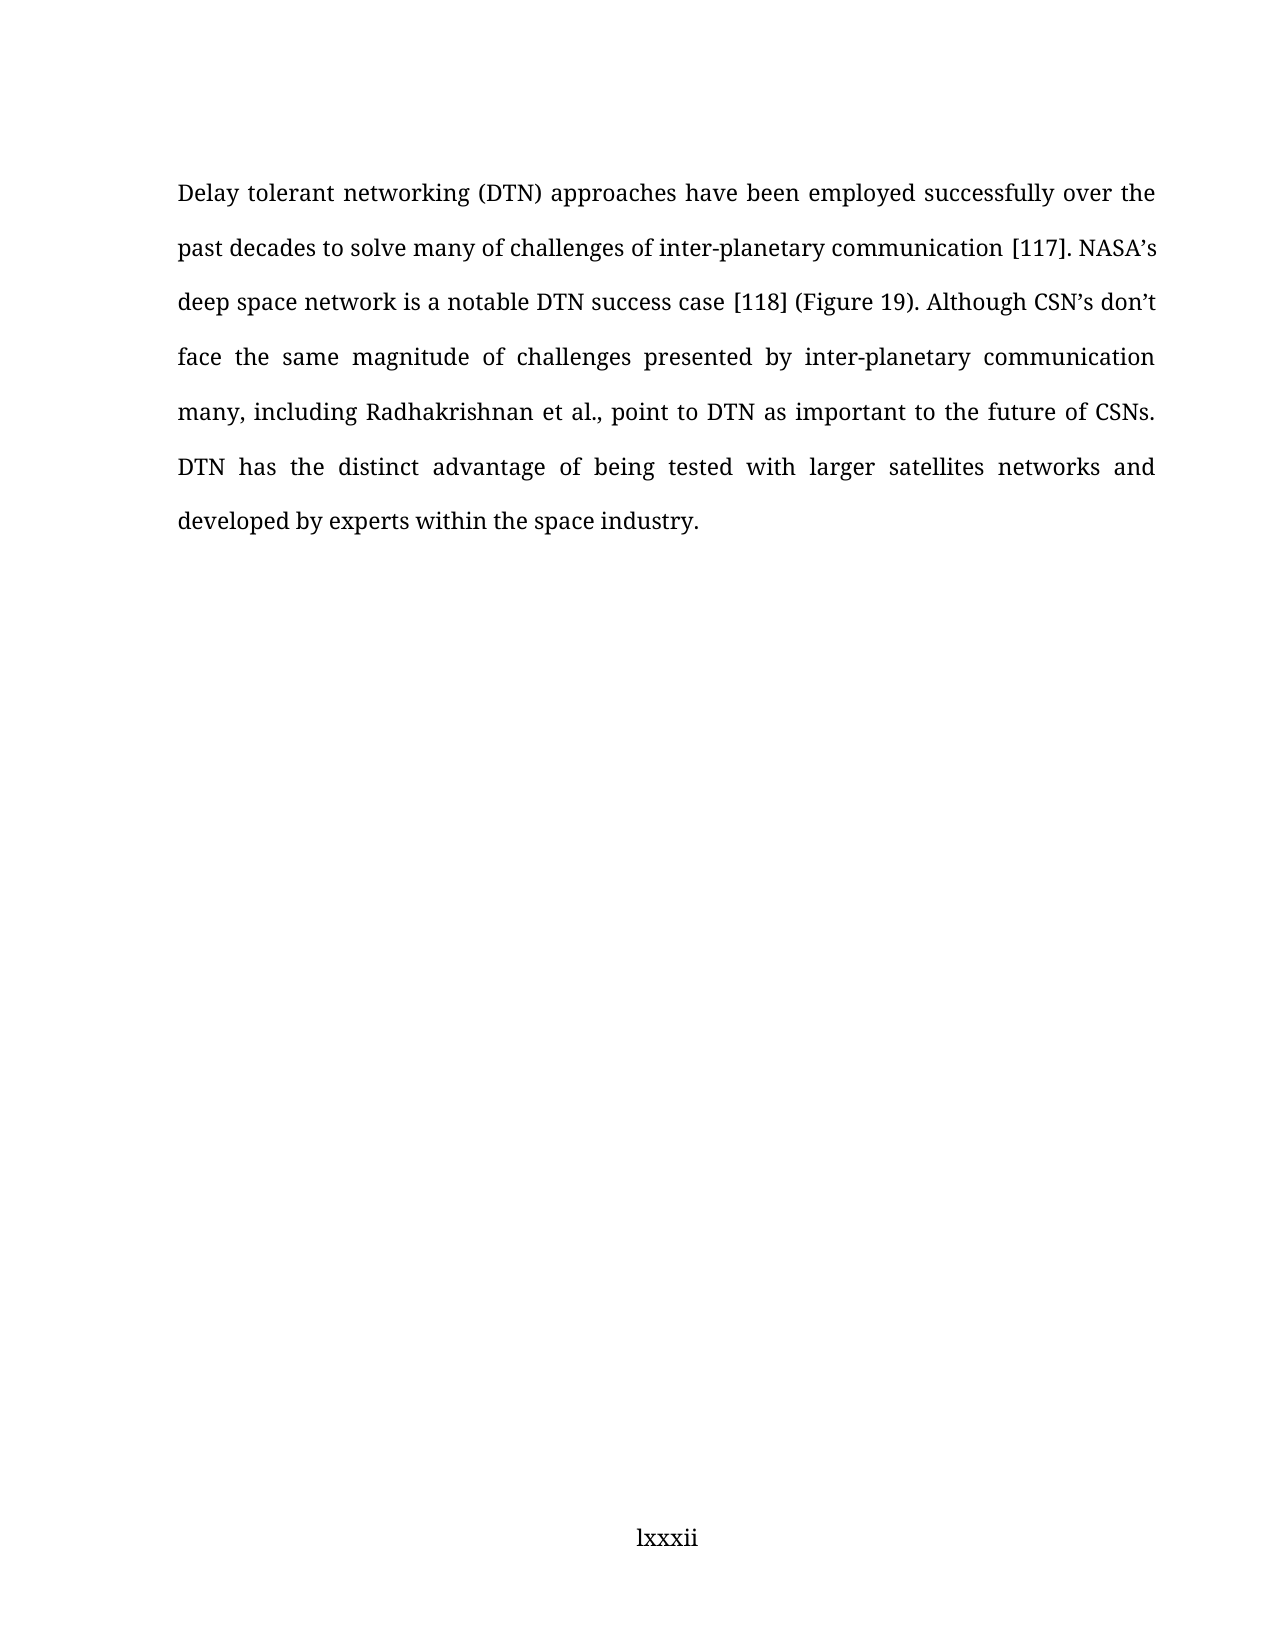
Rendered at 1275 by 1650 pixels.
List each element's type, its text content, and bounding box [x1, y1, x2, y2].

text Delay tolerant networking (DTN) approaches have been employed successfully over the past decades to solve many of challenges of inter-planetary communication [117]. NASA’s deep space network is a notable DTN success case [118] (Figure 19). Although CSN’s don’t face the same magnitude of challenges presented by inter-planetary communication many, including Radhakrishnan et al., point to DTN as important to the future of CSNs. DTN has the distinct advantage of being tested with larger satellites networks and developed by experts within the space industry. [177, 177, 1157, 536]
